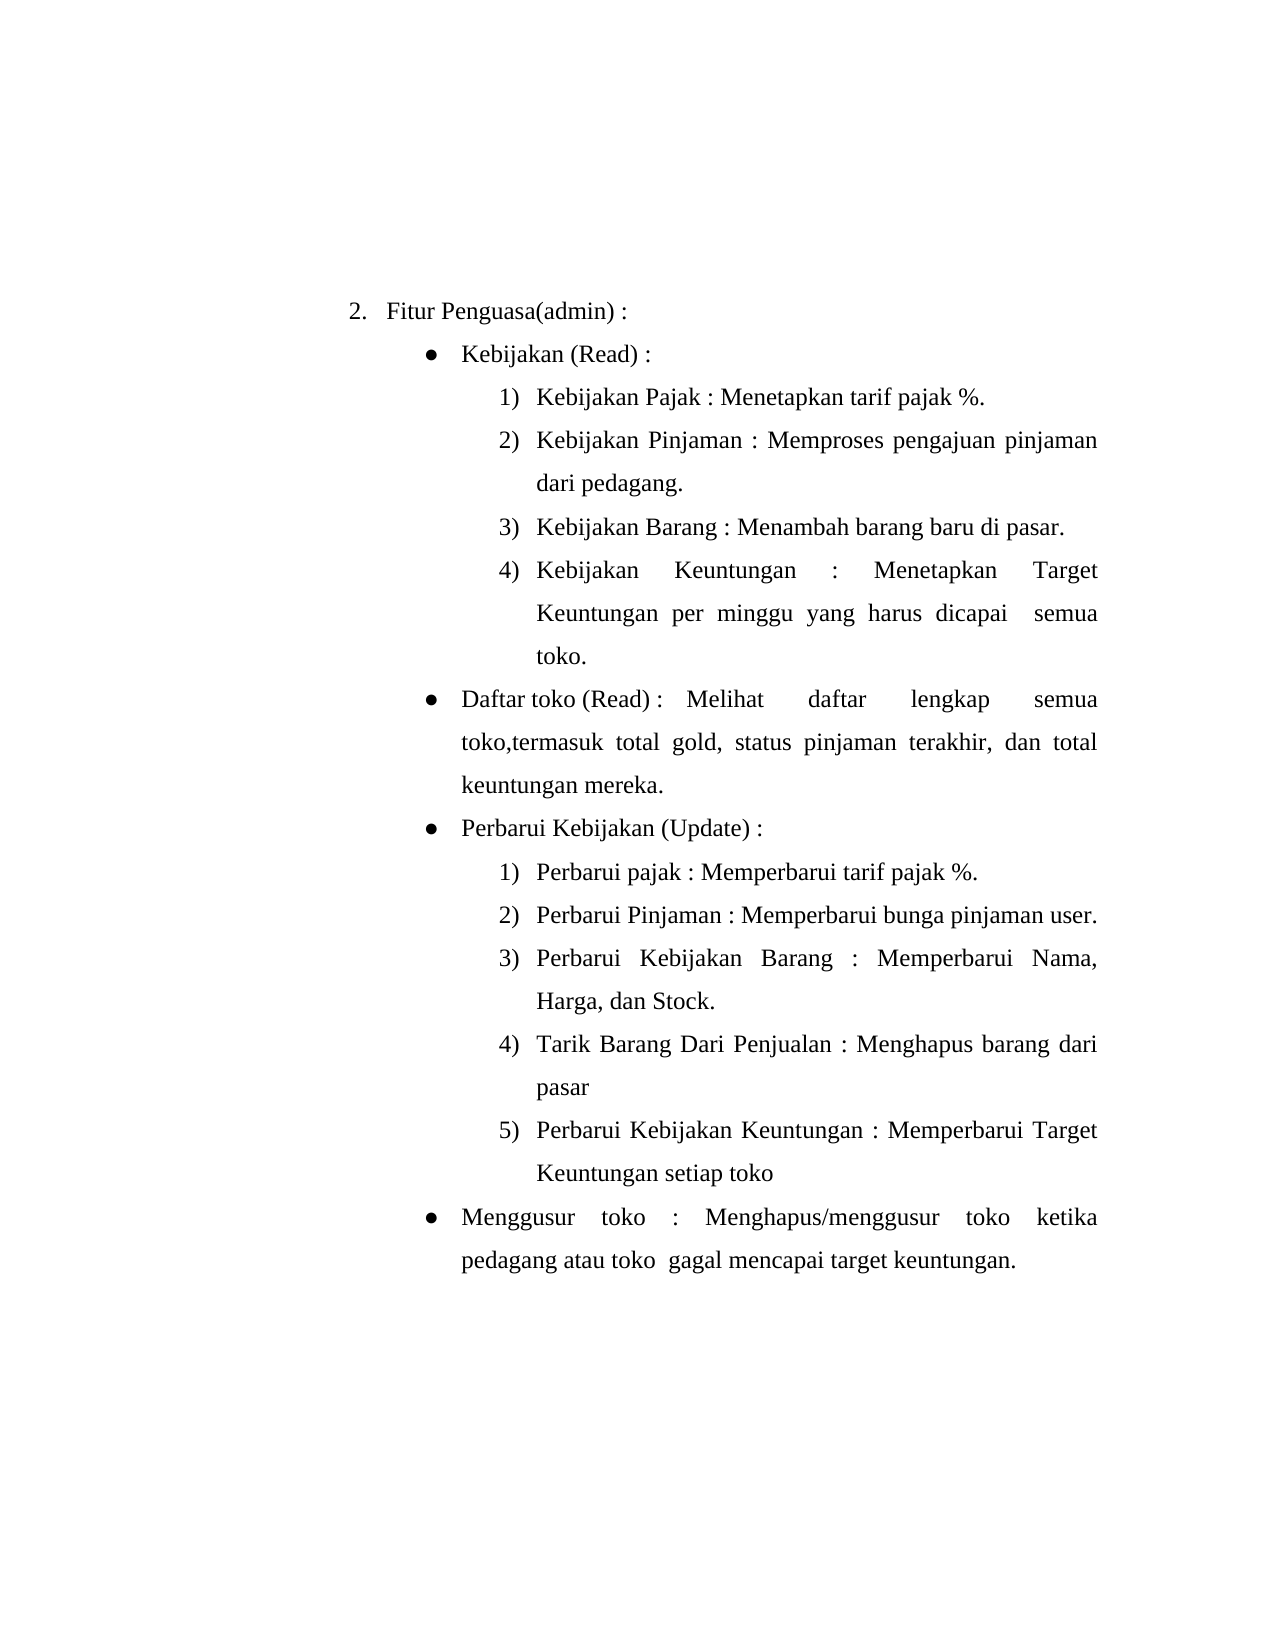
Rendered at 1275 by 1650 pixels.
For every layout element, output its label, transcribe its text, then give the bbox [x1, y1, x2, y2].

list Menggusur toko : Menghapus/menggusur toko ketika pedagang atau toko gagal mencapai target keuntungan. [424, 1202, 1098, 1273]
list Daftar toko (Read) : Melihat daftar lengkap semua toko,termasuk total gold, status pinjaman terakhir, dan total keuntungan mereka. [424, 684, 1098, 799]
list Tarik Barang Dari Penjualan : Menghapus barang dari pasar [499, 1029, 1098, 1101]
list Perbarui Kebijakan (Update) : [424, 813, 1098, 842]
list Kebijakan Pinjaman : Memproses pengajuan pinjaman dari pedagang. [499, 425, 1098, 497]
list Perbarui Kebijakan Barang : Memperbarui Nama, Harga, dan Stock. [499, 943, 1098, 1015]
list Perbarui Kebijakan Keuntungan : Memperbarui Target Keuntungan setiap toko [499, 1115, 1098, 1187]
list Kebijakan Pajak : Menetapkan tarif pajak %. [499, 382, 1098, 411]
list Fitur Penguasa(admin) : [349, 296, 1098, 325]
list Perbarui Pinjaman : Memperbarui bunga pinjaman user. [499, 900, 1098, 928]
list Kebijakan Keuntungan : Menetapkan Target Keuntungan per minggu yang harus dicapai semua toko. [499, 555, 1098, 670]
list Kebijakan Barang : Menambah barang baru di pasar. [499, 512, 1098, 540]
list Perbarui pajak : Memperbarui tarif pajak %. [499, 857, 1098, 885]
list Kebijakan (Read) : [424, 339, 1098, 368]
